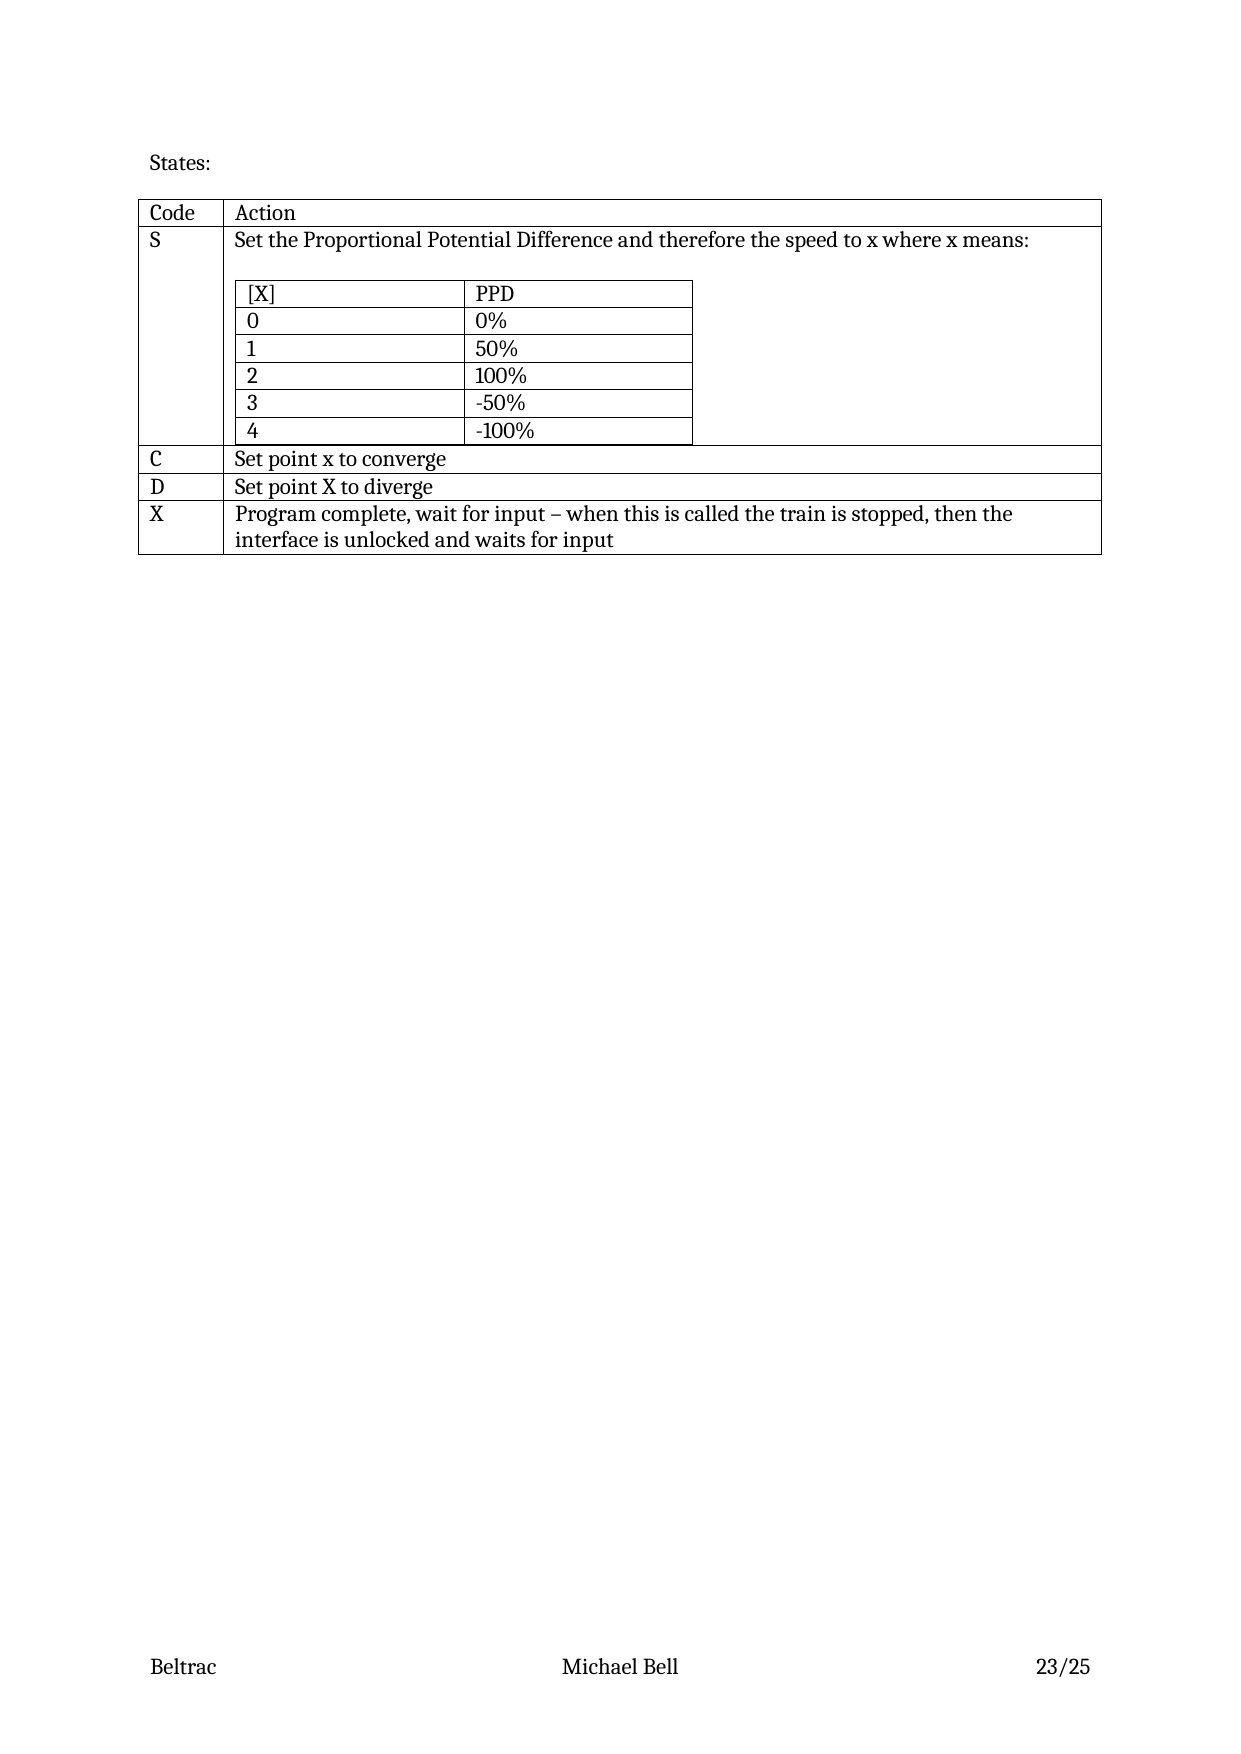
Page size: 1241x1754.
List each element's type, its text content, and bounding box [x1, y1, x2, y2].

table_cell Set the Proportional Potential Difference and therefore the speed to x where x means: [224, 227, 1101, 445]
table_cell Set point x to converge [224, 446, 1101, 472]
table_cell Set point X to diverge [224, 474, 1101, 500]
table_cell C [139, 446, 223, 472]
text States: [150, 150, 1090, 176]
table_cell Program complete, wait for input – when this is called the train is stopped, then the interface is unlocked and waits for input [224, 501, 1101, 554]
table_cell S [139, 227, 223, 445]
table_cell D [139, 474, 223, 500]
table_header Code [139, 200, 223, 226]
table_header Action [224, 200, 1101, 226]
table_cell X [139, 501, 223, 554]
